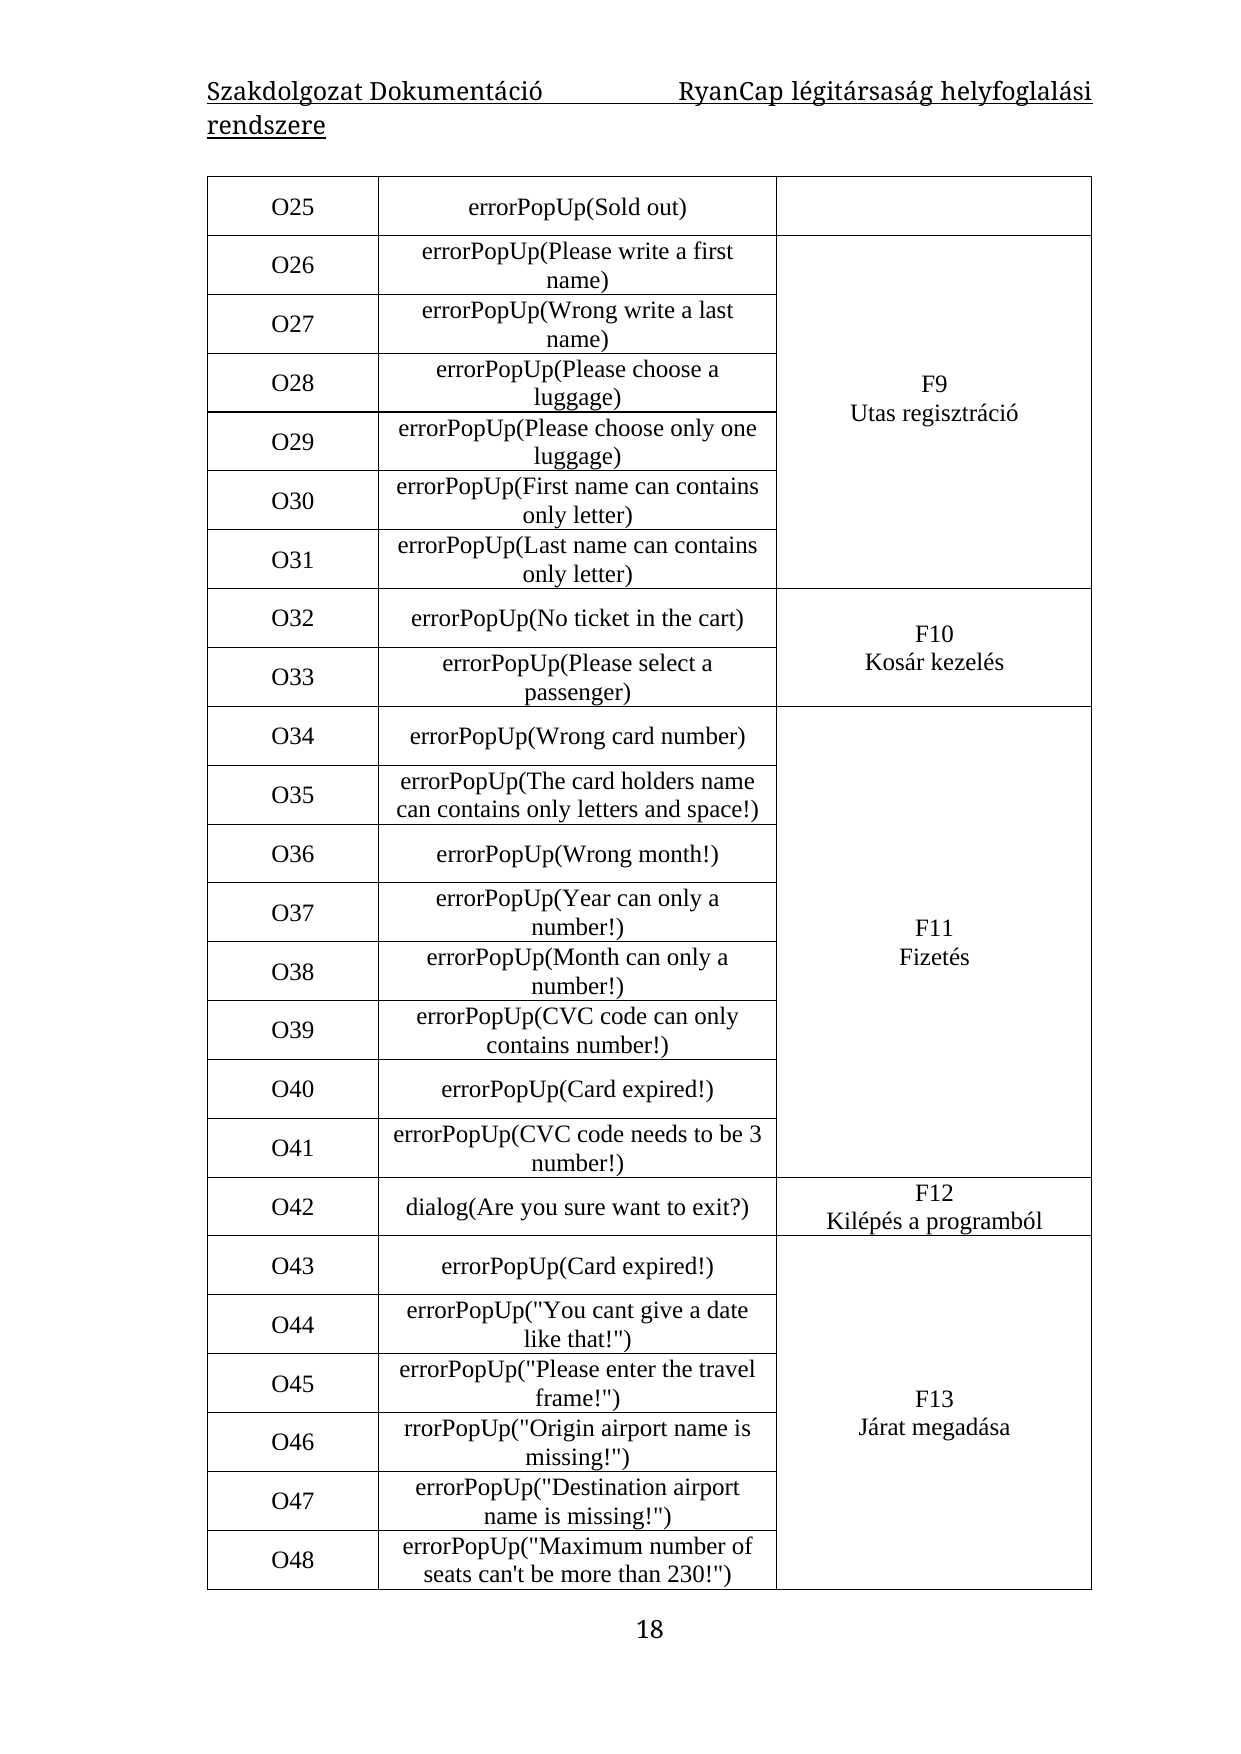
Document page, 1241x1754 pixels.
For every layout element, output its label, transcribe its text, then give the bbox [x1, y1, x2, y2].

table_cell O40 [208, 1060, 378, 1118]
table_cell errorPopUp(CVC code needs to be 3 number!) [379, 1119, 776, 1177]
table_cell O46 [208, 1413, 378, 1471]
table_cell errorPopUp(Wrong card number) [379, 707, 776, 764]
table_cell errorPopUp(Last name can contains only letter) [379, 530, 776, 588]
table_cell O29 [208, 413, 378, 470]
table_cell O43 [208, 1236, 378, 1294]
table_cell O48 [208, 1531, 378, 1588]
table_cell O44 [208, 1295, 378, 1353]
table_cell O32 [208, 589, 378, 647]
table_cell O37 [208, 883, 378, 941]
table_cell errorPopUp(Wrong write a last name) [379, 295, 776, 353]
table_cell O27 [208, 295, 378, 353]
table_cell errorPopUp(Please select a passenger) [379, 648, 776, 706]
table_cell F11 Fizetés [777, 707, 1091, 1177]
table_cell errorPopUp(Year can only a number!) [379, 883, 776, 941]
table_cell errorPopUp(No ticket in the cart) [379, 589, 776, 647]
table_cell errorPopUp("You cant give a date like that!") [379, 1295, 776, 1353]
table_cell F9 Utas regisztráció [777, 236, 1091, 588]
table_cell errorPopUp(The card holders name can contains only letters and space!) [379, 766, 776, 823]
table_cell O25 [208, 177, 378, 235]
table_cell O28 [208, 354, 378, 411]
table_cell errorPopUp(Card expired!) [379, 1060, 776, 1118]
table_cell errorPopUp(Month can only a number!) [379, 942, 776, 1000]
table_cell O31 [208, 530, 378, 588]
table_cell errorPopUp(Wrong month!) [379, 825, 776, 882]
table_cell errorPopUp("Maximum number of seats can't be more than 230!") [379, 1531, 776, 1588]
table_cell F13 Járat megadása [777, 1236, 1091, 1588]
table_cell F12 Kilépés a programból [777, 1178, 1091, 1235]
table_cell O45 [208, 1354, 378, 1412]
table_cell O41 [208, 1119, 378, 1177]
table_cell O36 [208, 825, 378, 882]
table_cell errorPopUp(Please write a first name) [379, 236, 776, 294]
table_cell O26 [208, 236, 378, 294]
table_cell O42 [208, 1178, 378, 1235]
table_cell O35 [208, 766, 378, 823]
table_cell errorPopUp(Please choose only one luggage) [379, 413, 776, 470]
table_cell O38 [208, 942, 378, 1000]
table_cell errorPopUp("Please enter the travel frame!") [379, 1354, 776, 1412]
table_cell dialog(Are you sure want to exit?) [379, 1178, 776, 1235]
table_cell rrorPopUp("Origin airport name is missing!") [379, 1413, 776, 1471]
table_cell errorPopUp(First name can contains only letter) [379, 471, 776, 529]
table_cell O33 [208, 648, 378, 706]
table_cell F10 Kosár kezelés [777, 589, 1091, 706]
table_cell O39 [208, 1001, 378, 1059]
table_cell errorPopUp("Destination airport name is missing!") [379, 1472, 776, 1530]
table_cell O47 [208, 1472, 378, 1530]
table_cell O34 [208, 707, 378, 764]
table_cell O30 [208, 471, 378, 529]
table_cell errorPopUp(Card expired!) [379, 1236, 776, 1294]
table_cell errorPopUp(Sold out) [379, 177, 776, 235]
table_cell errorPopUp(CVC code can only contains number!) [379, 1001, 776, 1059]
table_cell errorPopUp(Please choose a luggage) [379, 354, 776, 411]
